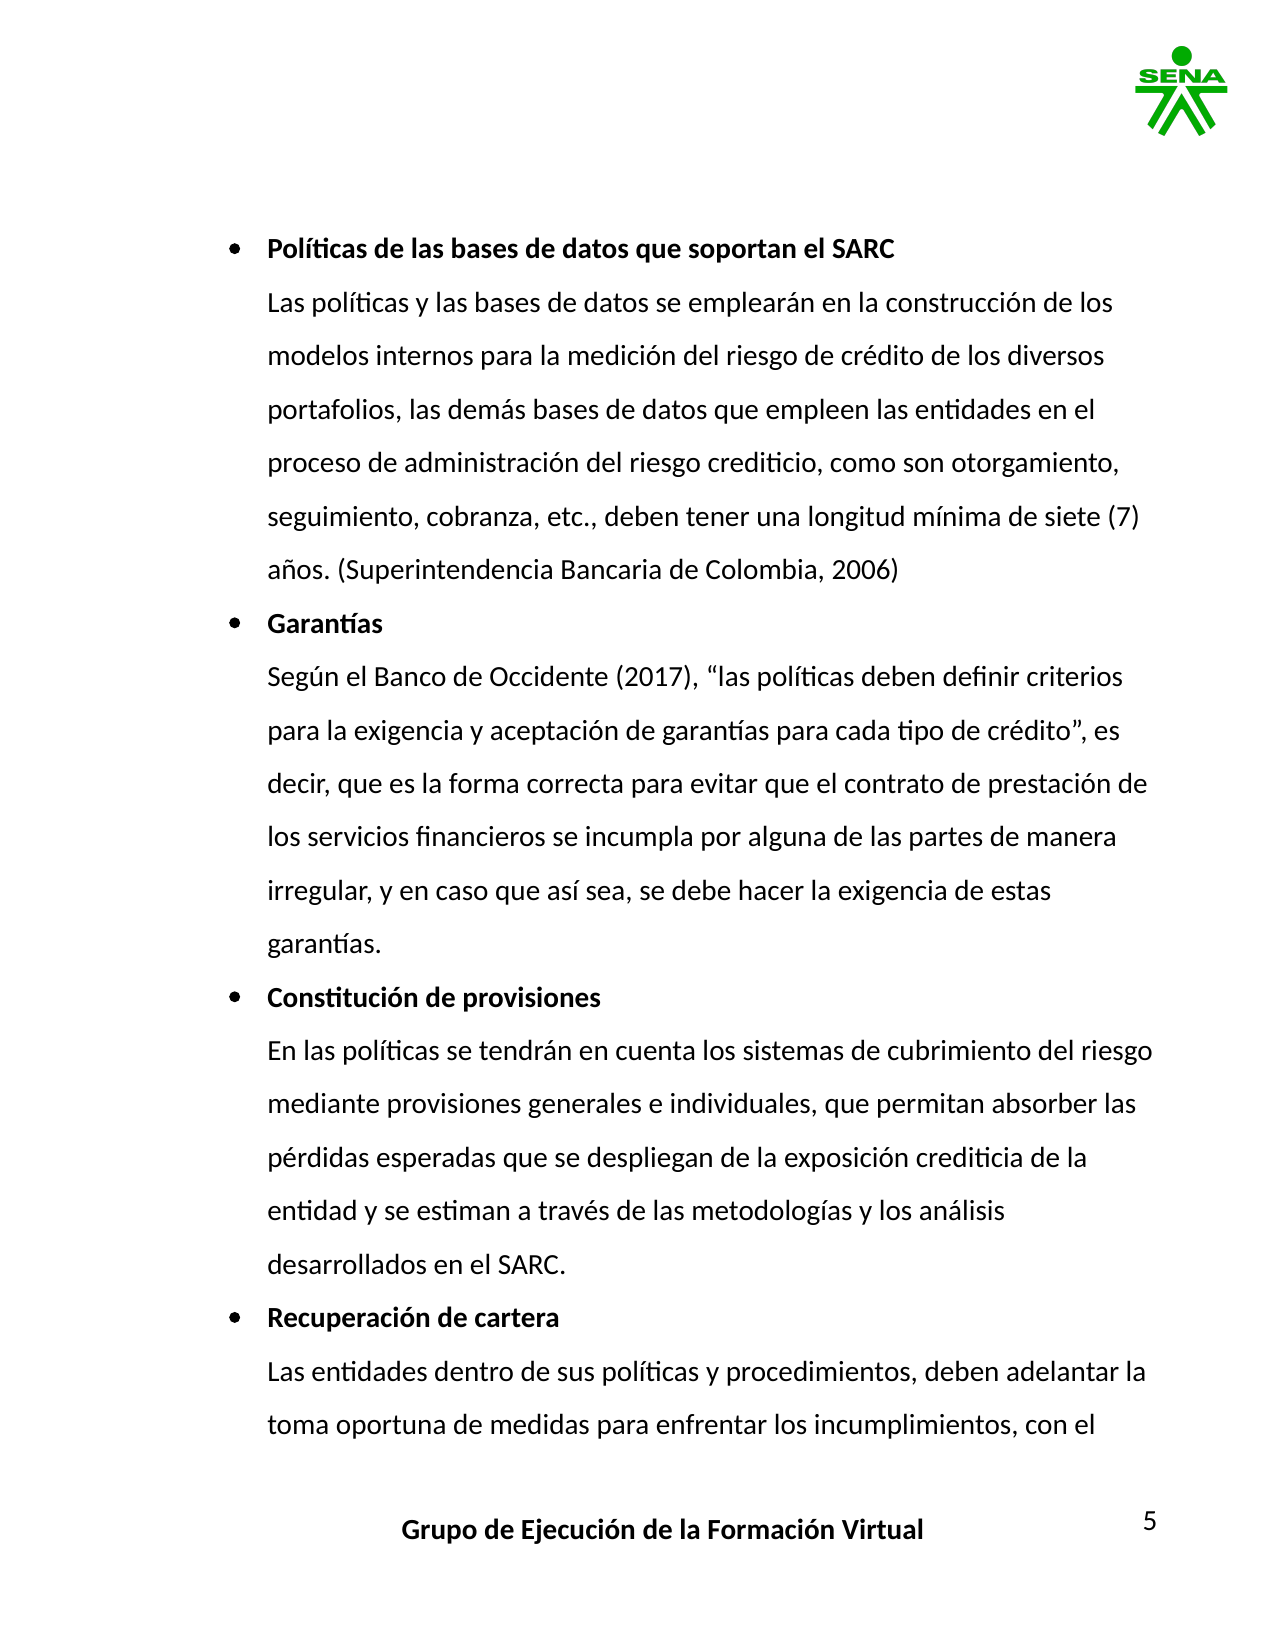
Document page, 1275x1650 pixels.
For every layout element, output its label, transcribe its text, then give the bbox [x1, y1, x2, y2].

list Políticas de las bases de datos que soportan el SARC [229, 231, 1157, 266]
list Garantías [229, 605, 1157, 640]
list Constitución de provisiones [229, 979, 1157, 1014]
list Según el Banco de Occidente (2017), “las políticas deben definir criterios para la exigencia y aceptación de garantías para cada tipo de crédito”, es decir, que es la forma correcta para evitar que el contrato de prestación de los servicios financieros se incumpla por alguna de las partes de manera irregular, y en caso que así sea, se debe hacer la exigencia de estas garantías. [267, 658, 1157, 961]
list Recuperación de cartera [229, 1299, 1157, 1335]
picture [1135, 46, 1228, 136]
list En las políticas se tendrán en cuenta los sistemas de cubrimiento del riesgo mediante provisiones generales e individuales, que permitan absorber las pérdidas esperadas que se despliegan de la exposición crediticia de la entidad y se estiman a través de las metodologías y los análisis desarrollados en el SARC. [267, 1032, 1157, 1282]
list Las políticas y las bases de datos se emplearán en la construcción de los modelos internos para la medición del riesgo de crédito de los diversos portafolios, las demás bases de datos que empleen las entidades en el proceso de administración del riesgo crediticio, como son otorgamiento, seguimiento, cobranza, etc., deben tener una longitud mínima de siete (7) años. (Superintendencia Bancaria de Colombia, 2006) [267, 284, 1157, 587]
